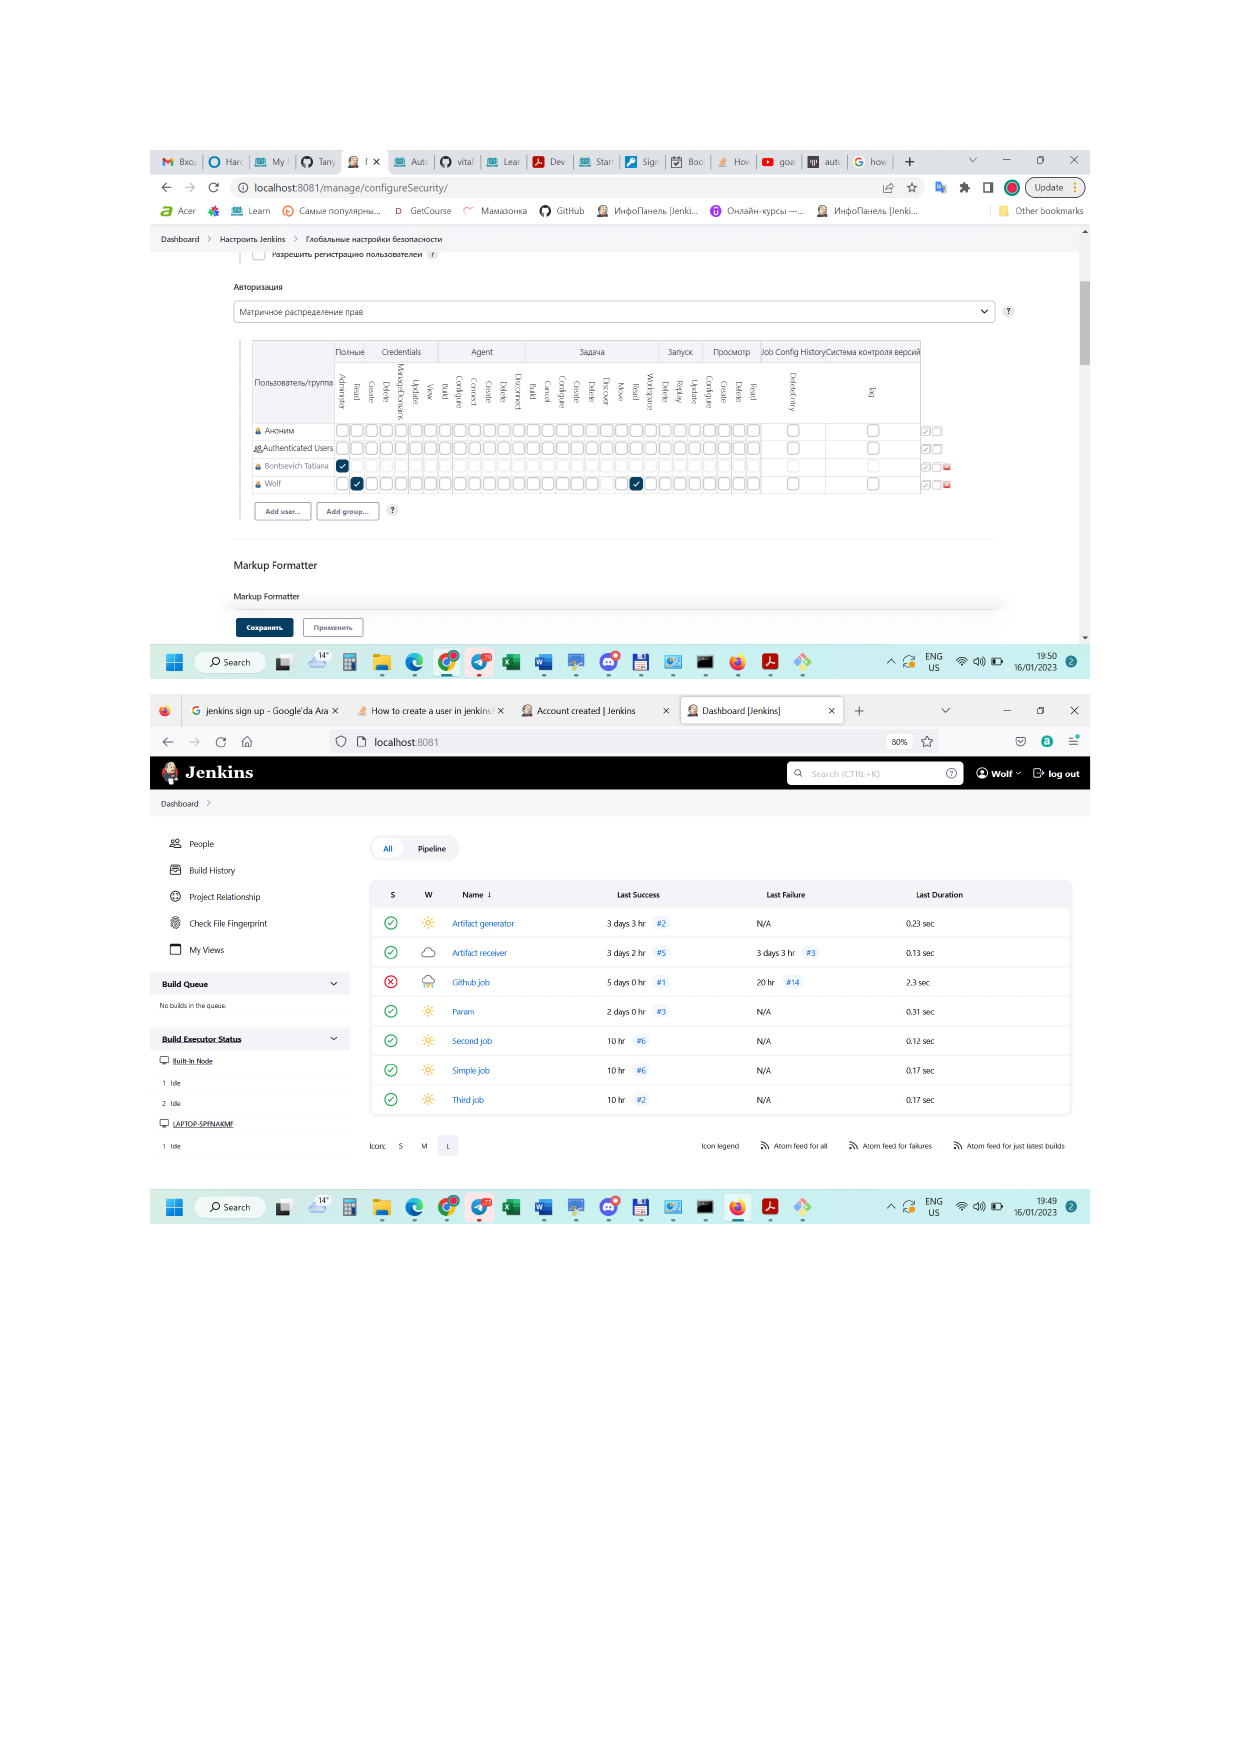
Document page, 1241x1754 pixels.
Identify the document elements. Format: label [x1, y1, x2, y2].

picture [150, 694, 1091, 1224]
picture [150, 150, 1091, 679]
